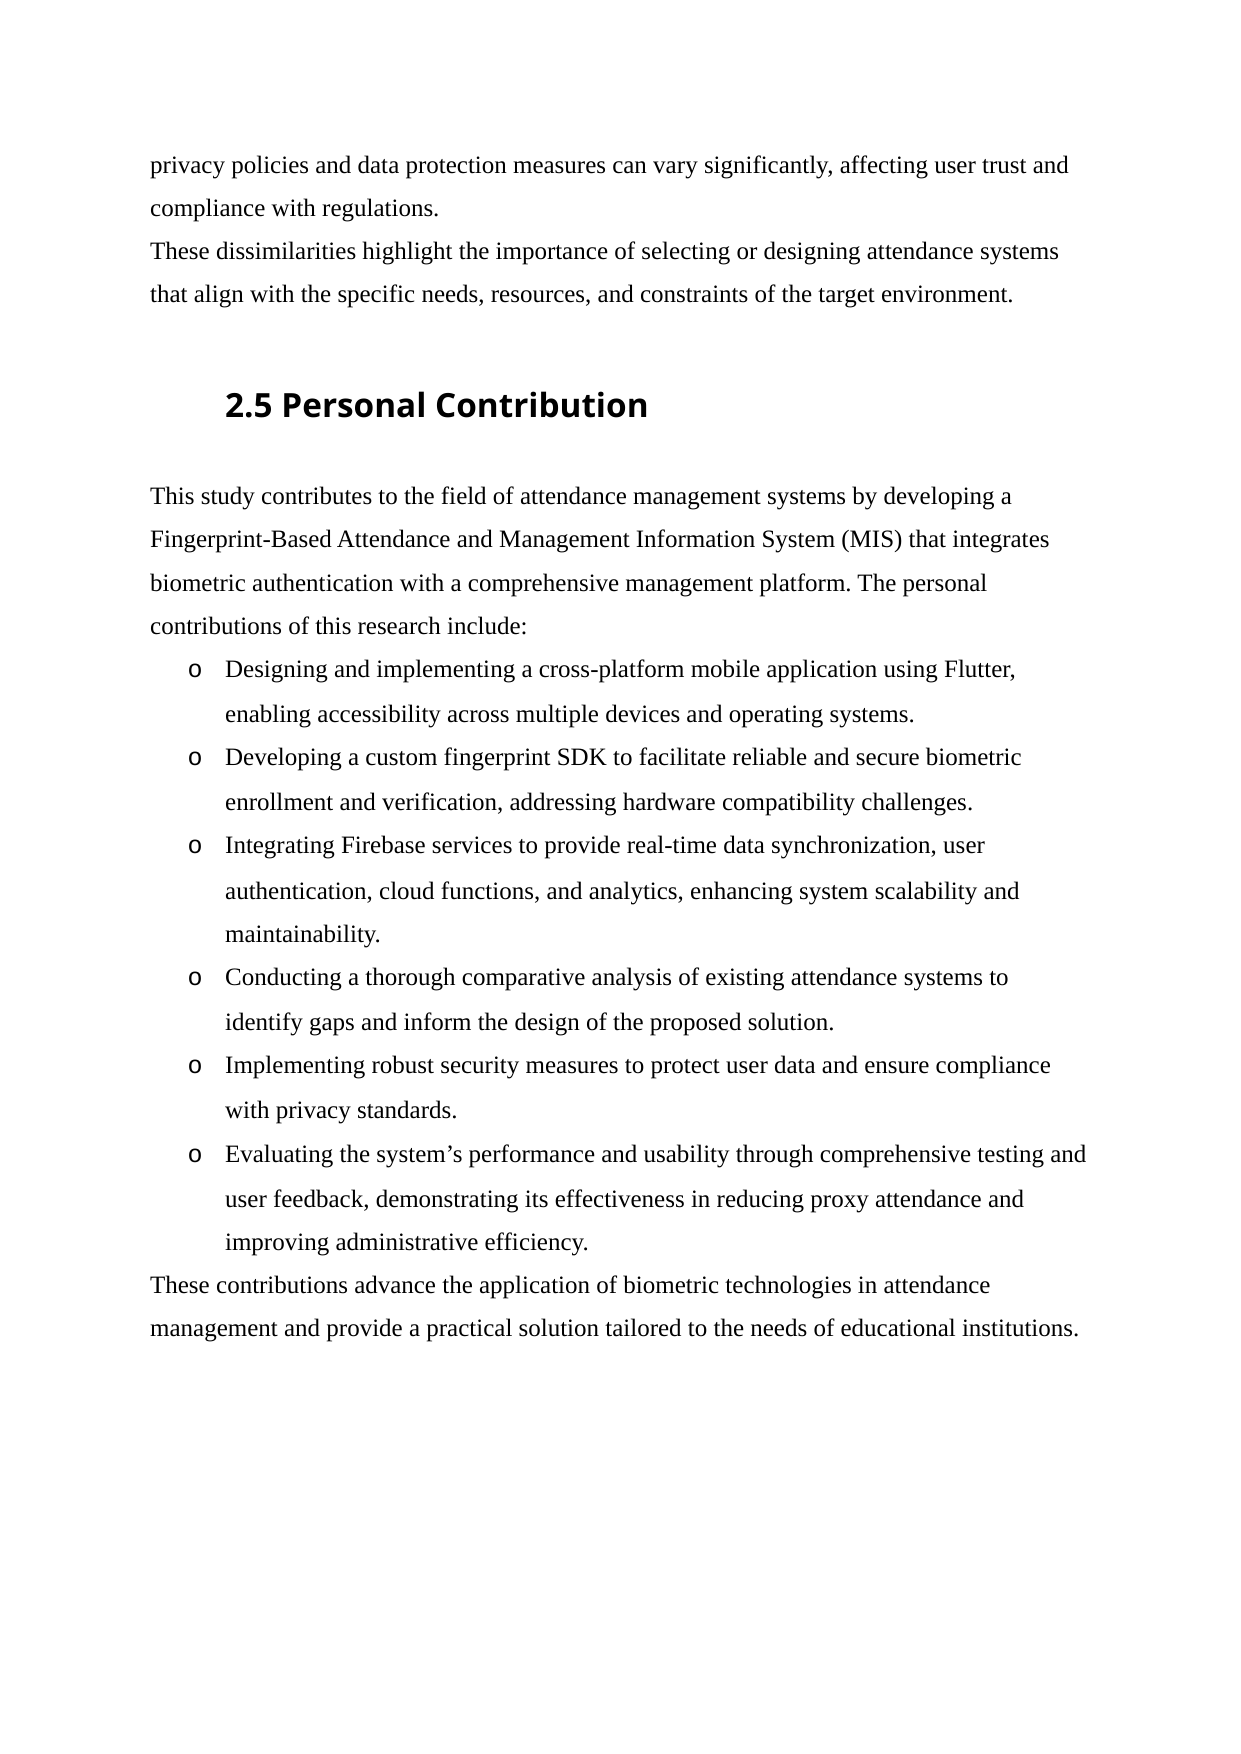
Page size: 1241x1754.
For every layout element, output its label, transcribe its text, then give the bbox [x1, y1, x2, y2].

list Integrating Firebase services to provide real-time data synchronization, user authentication, cloud functions, and analytics, enhancing system scalability and maintainability. [187, 831, 1090, 948]
text These contributions advance the application of biometric technologies in attendance management and provide a practical solution tailored to the needs of educational institutions. [150, 1270, 1090, 1342]
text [150, 150, 1090, 222]
list Designing and implementing a cross-platform mobile application using Flutter, enabling accessibility across multiple devices and operating systems. [187, 654, 1090, 728]
list Evaluating the system’s performance and usability through comprehensive testing and user feedback, demonstrating its effectiveness in reducing proxy attendance and improving administrative efficiency. [187, 1139, 1090, 1256]
text These dissimilarities highlight the importance of selecting or designing attendance systems that align with the specific needs, resources, and constraints of the target environment. [150, 236, 1090, 308]
list Conducting a thorough comparative analysis of existing attendance systems to identify gaps and inform the design of the proposed solution. [187, 962, 1090, 1036]
subtitle 2.5 Personal Contribution [150, 382, 1090, 428]
list Developing a custom fingerprint SDK to facilitate reliable and secure biometric enrollment and verification, addressing hardware compatibility challenges. [187, 742, 1090, 816]
text This study contributes to the field of attendance management systems by developing a Fingerprint-Based Attendance and Management Information System (MIS) that integrates biometric authentication with a comprehensive management platform. The personal contributions of this research include: [150, 481, 1090, 639]
list Implementing robust security measures to protect user data and ensure compliance with privacy standards. [187, 1050, 1090, 1124]
